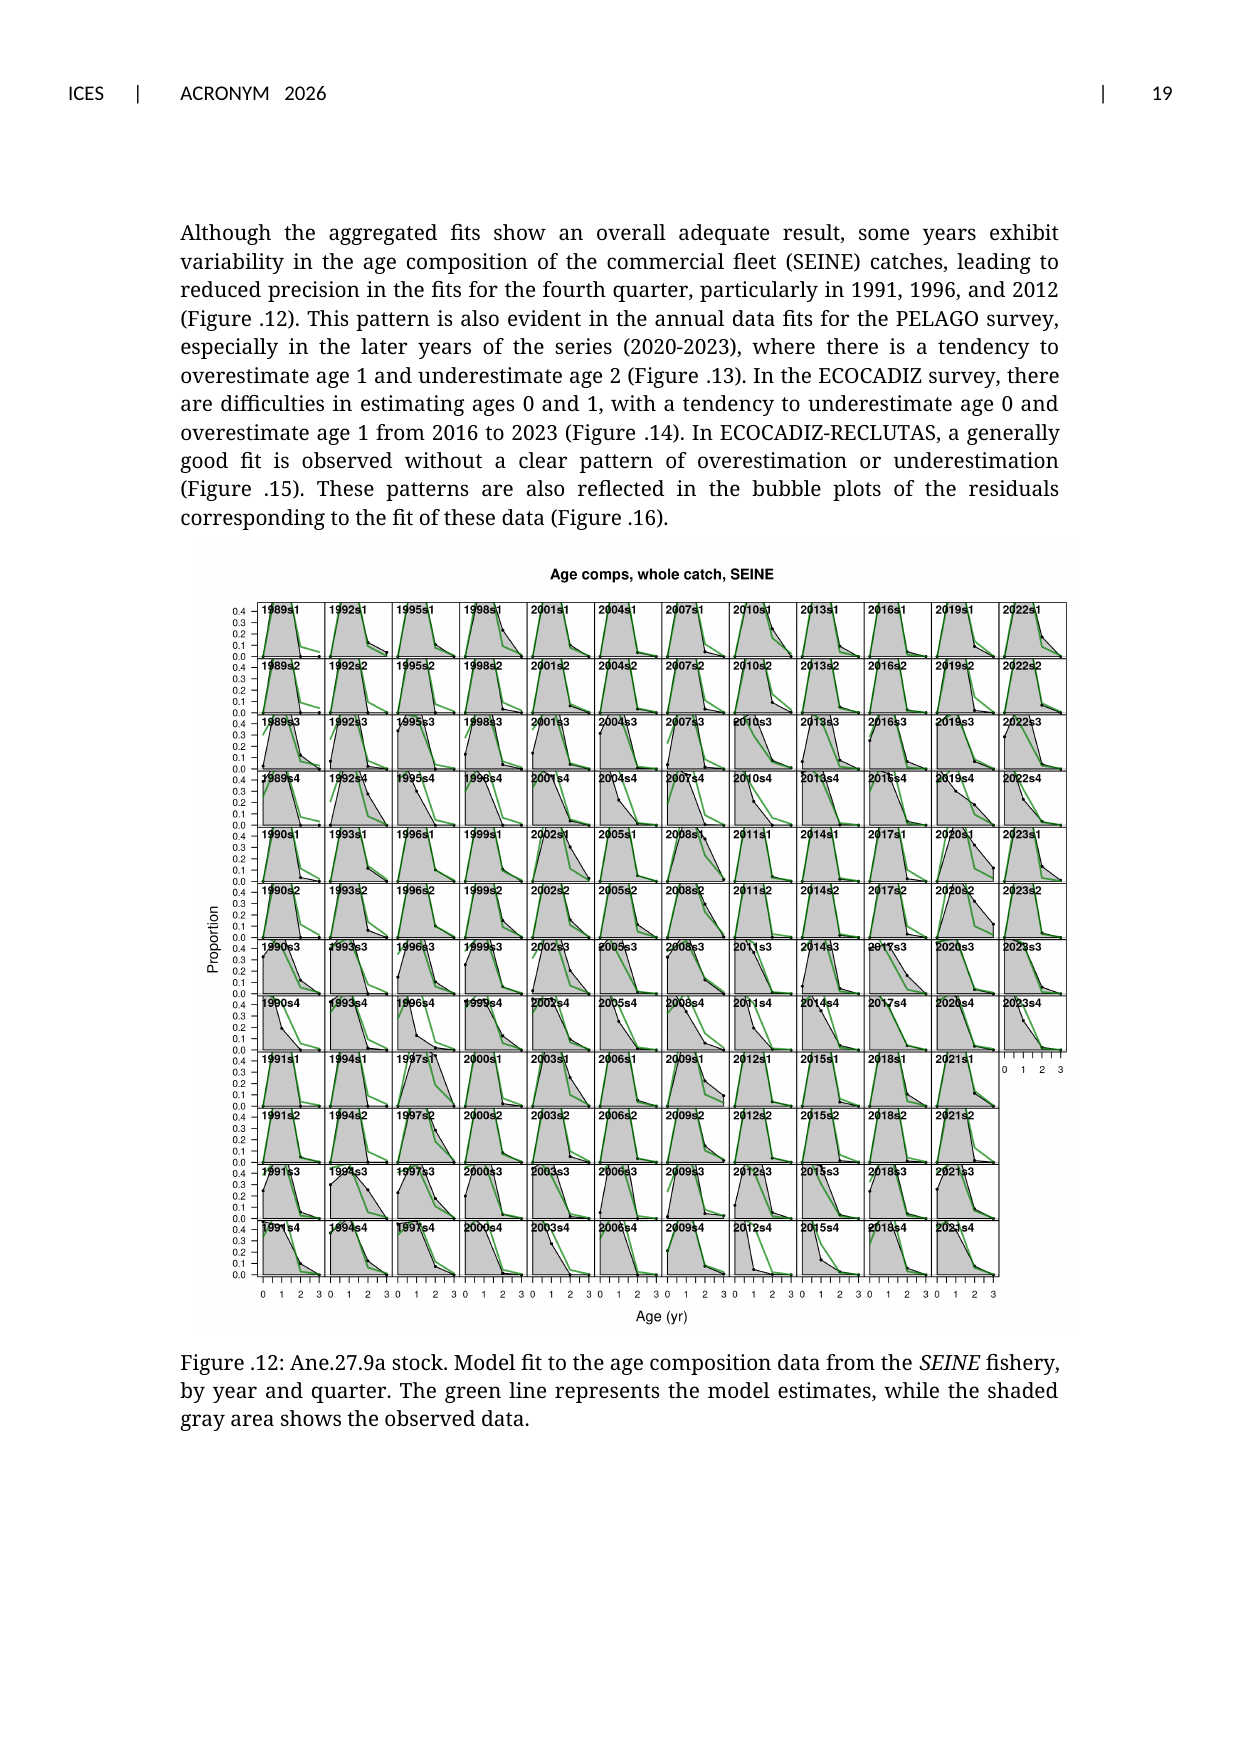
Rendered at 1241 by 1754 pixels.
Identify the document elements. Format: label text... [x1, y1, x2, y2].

picture [198, 543, 1079, 1336]
text Figure .: Ane.27.9a stock. Model fit to the age composition data from the SEINE fishery, by year and quarter. The green line represents the model estimates, while the shaded gray area shows the observed data. [180, 1348, 1060, 1433]
text Although the aggregated fits show an overall adequate result, some years exhibit variability in the age composition of the commercial fleet (SEINE) catches, leading to reduced precision in the fits for the fourth quarter, particularly in 1991, 1996, and 2012 (Figure ). This pattern is also evident in the annual data fits for the PELAGO survey, especially in the later years of the series (2020-2023), where there is a tendency to overestimate age 1 and underestimate age 2 (Figure ). In the ECOCADIZ survey, there are difficulties in estimating ages 0 and 1, with a tendency to underestimate age 0 and overestimate age 1 from 2016 to 2023 (Figure ). In ECOCADIZ-RECLUTAS, a generally good fit is observed without a clear pattern of overestimation or underestimation (Figure ). These patterns are also reflected in the bubble plots of the residuals corresponding to the fit of these data (Figure ). [180, 218, 1060, 531]
